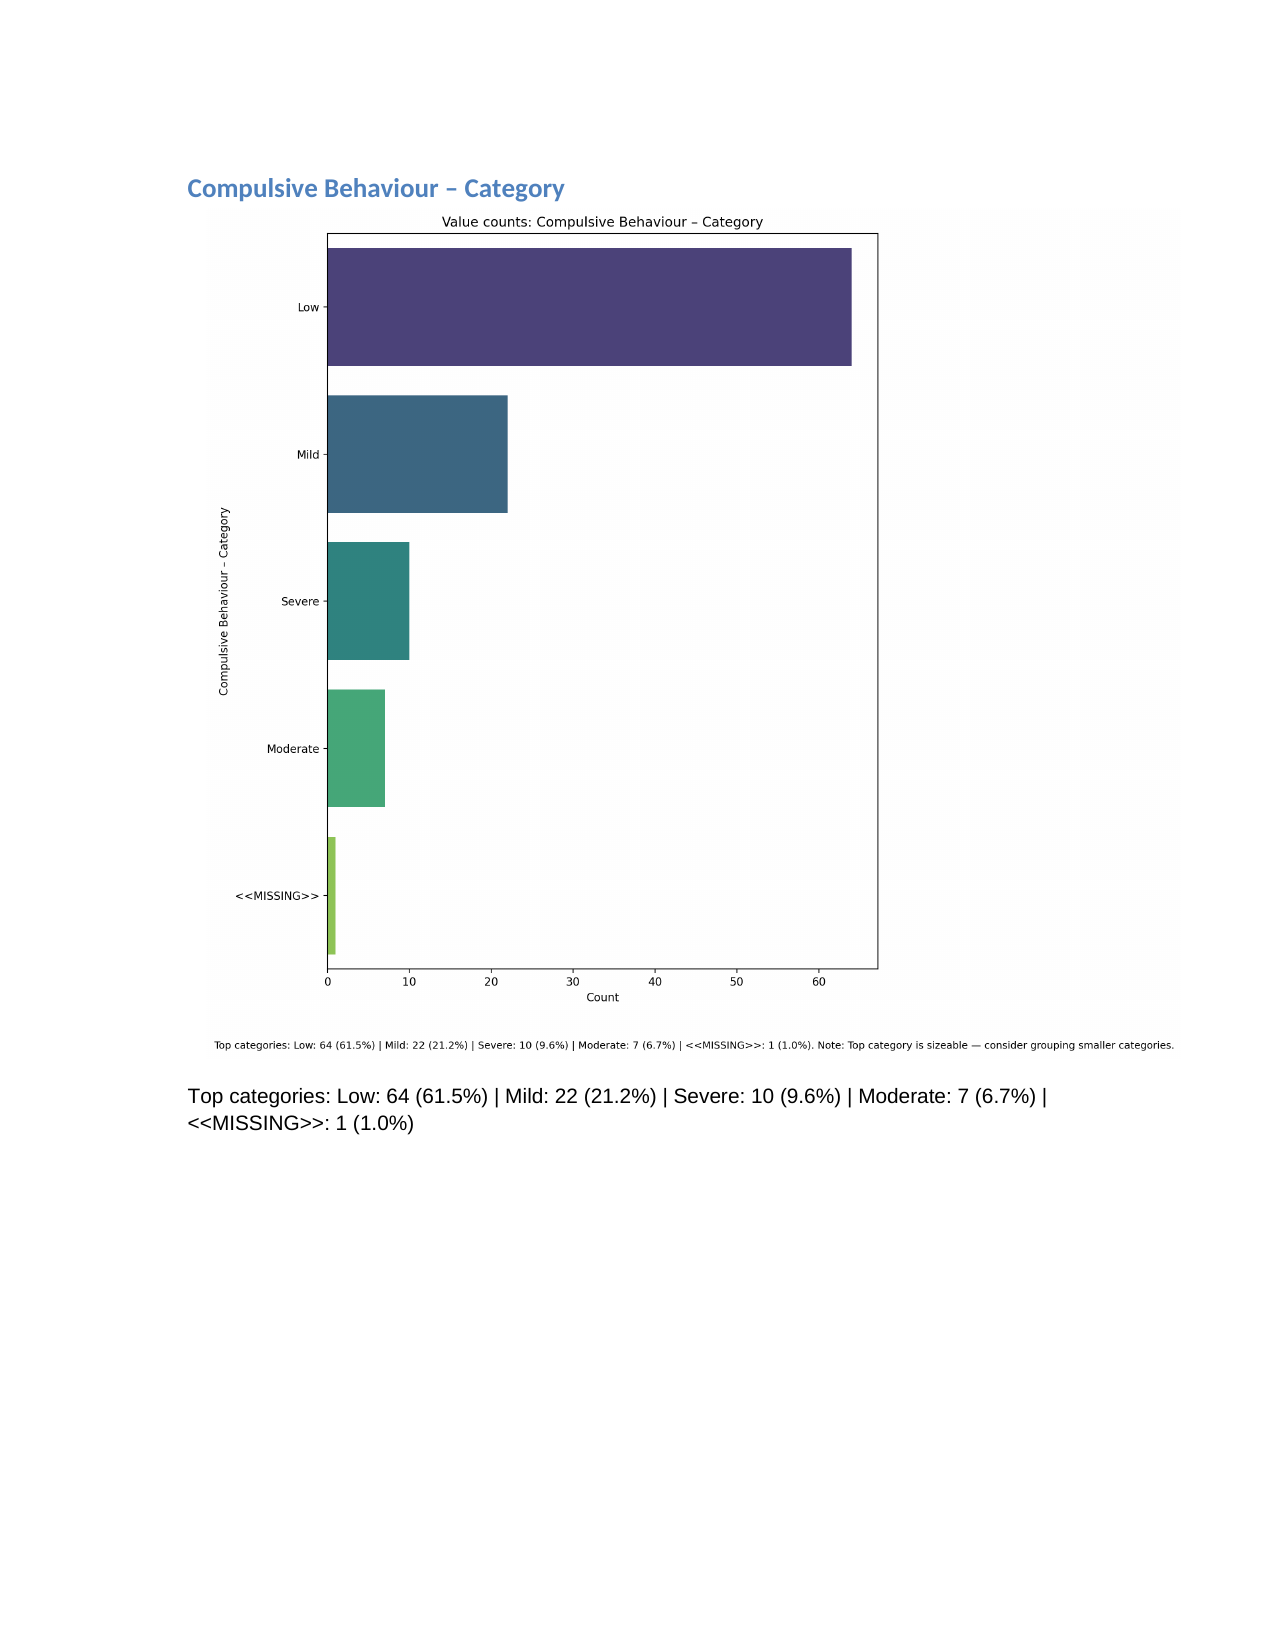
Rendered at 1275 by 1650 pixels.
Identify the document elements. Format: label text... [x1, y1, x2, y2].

subtitle Compulsive Behaviour – Category [187, 171, 1087, 204]
text Top categories: Low: 64 (61.5%) | Mild: 22 (21.2%) | Severe: 10 (9.6%) | Moderate: 7 (6.7%) | <<MISSING>>: 1 (1.0%) [187, 1084, 1087, 1135]
picture [206, 208, 1182, 1059]
